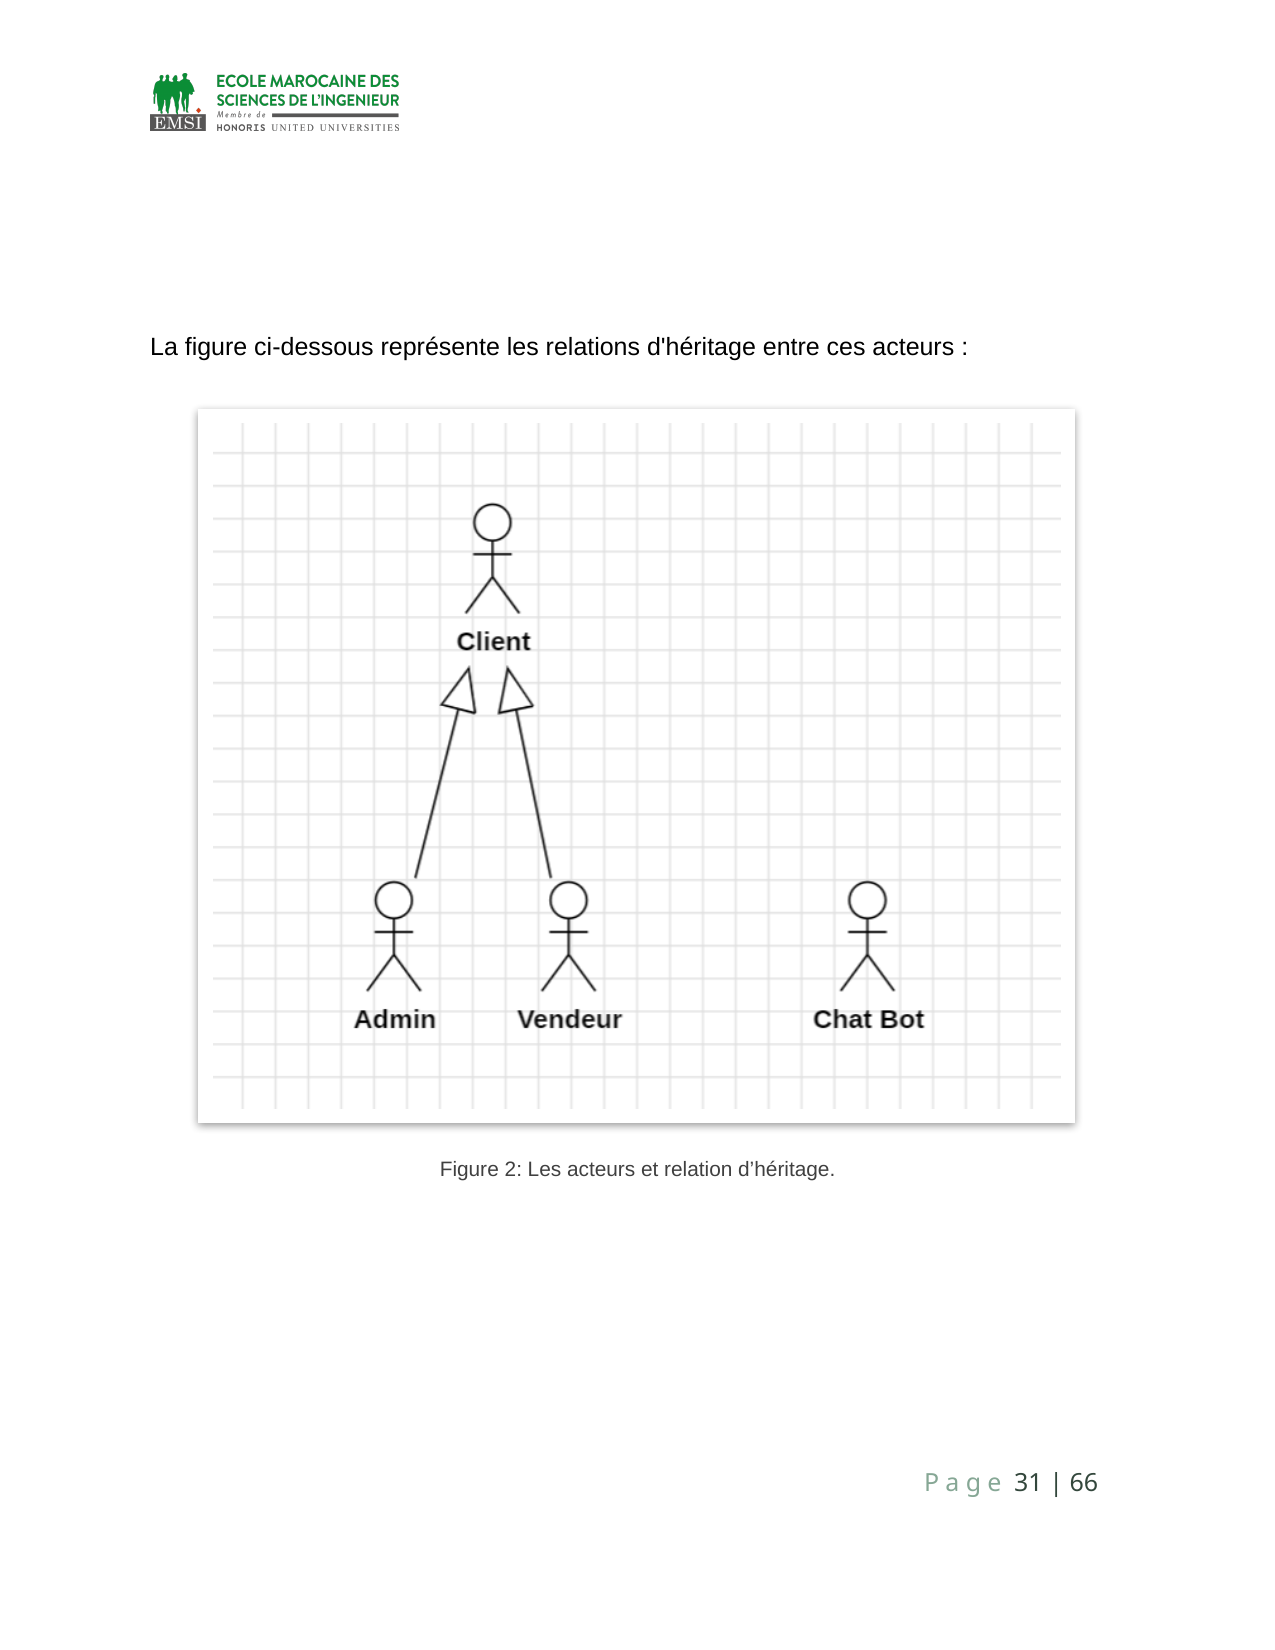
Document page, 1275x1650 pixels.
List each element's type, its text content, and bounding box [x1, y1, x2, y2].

text Figure 2: Les acteurs et relation d’héritage. [150, 1157, 1125, 1181]
list La figure ci-dessous représente les relations d'héritage entre ces acteurs : [150, 331, 1125, 360]
picture [213, 423, 1061, 1109]
picture [150, 73, 399, 131]
